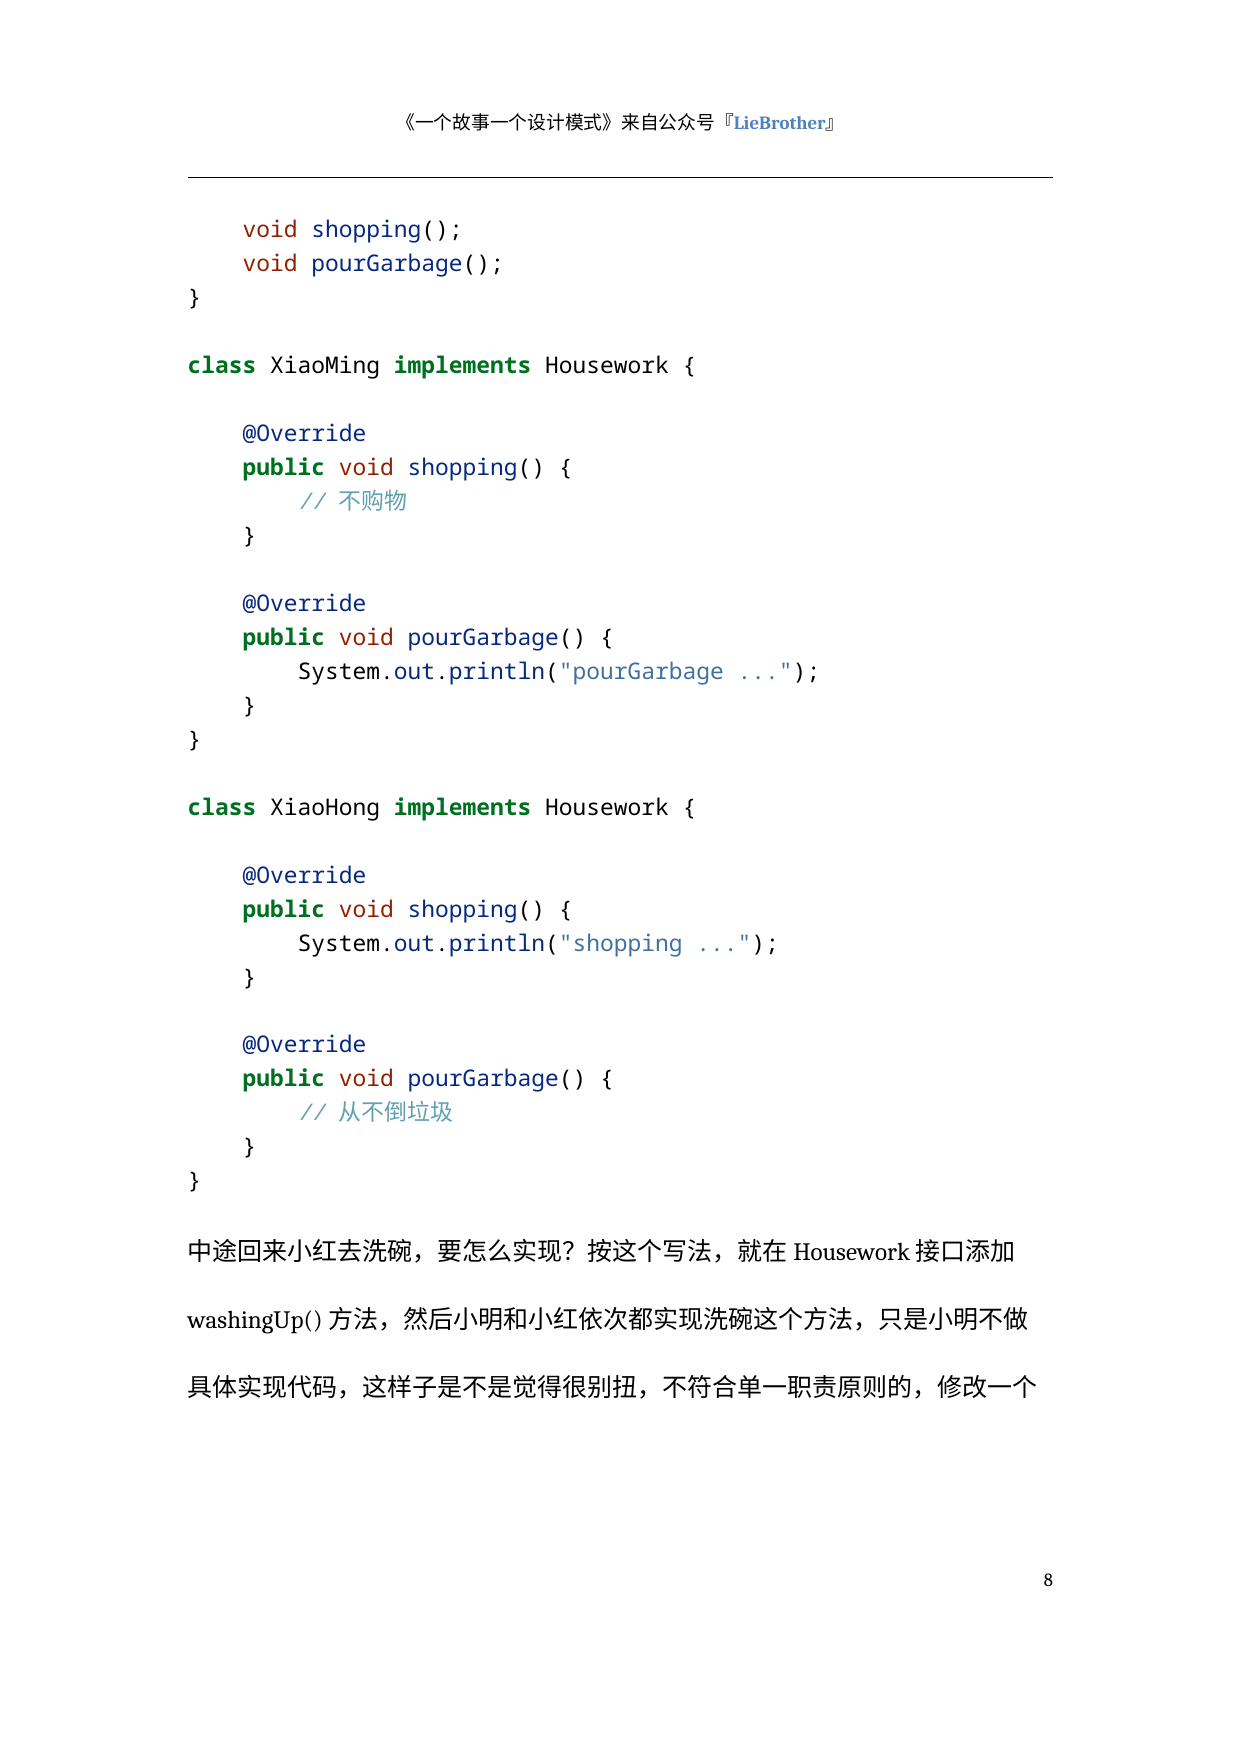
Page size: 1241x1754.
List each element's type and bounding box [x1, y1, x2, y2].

text [187, 1216, 1053, 1419]
text [187, 212, 1053, 1197]
